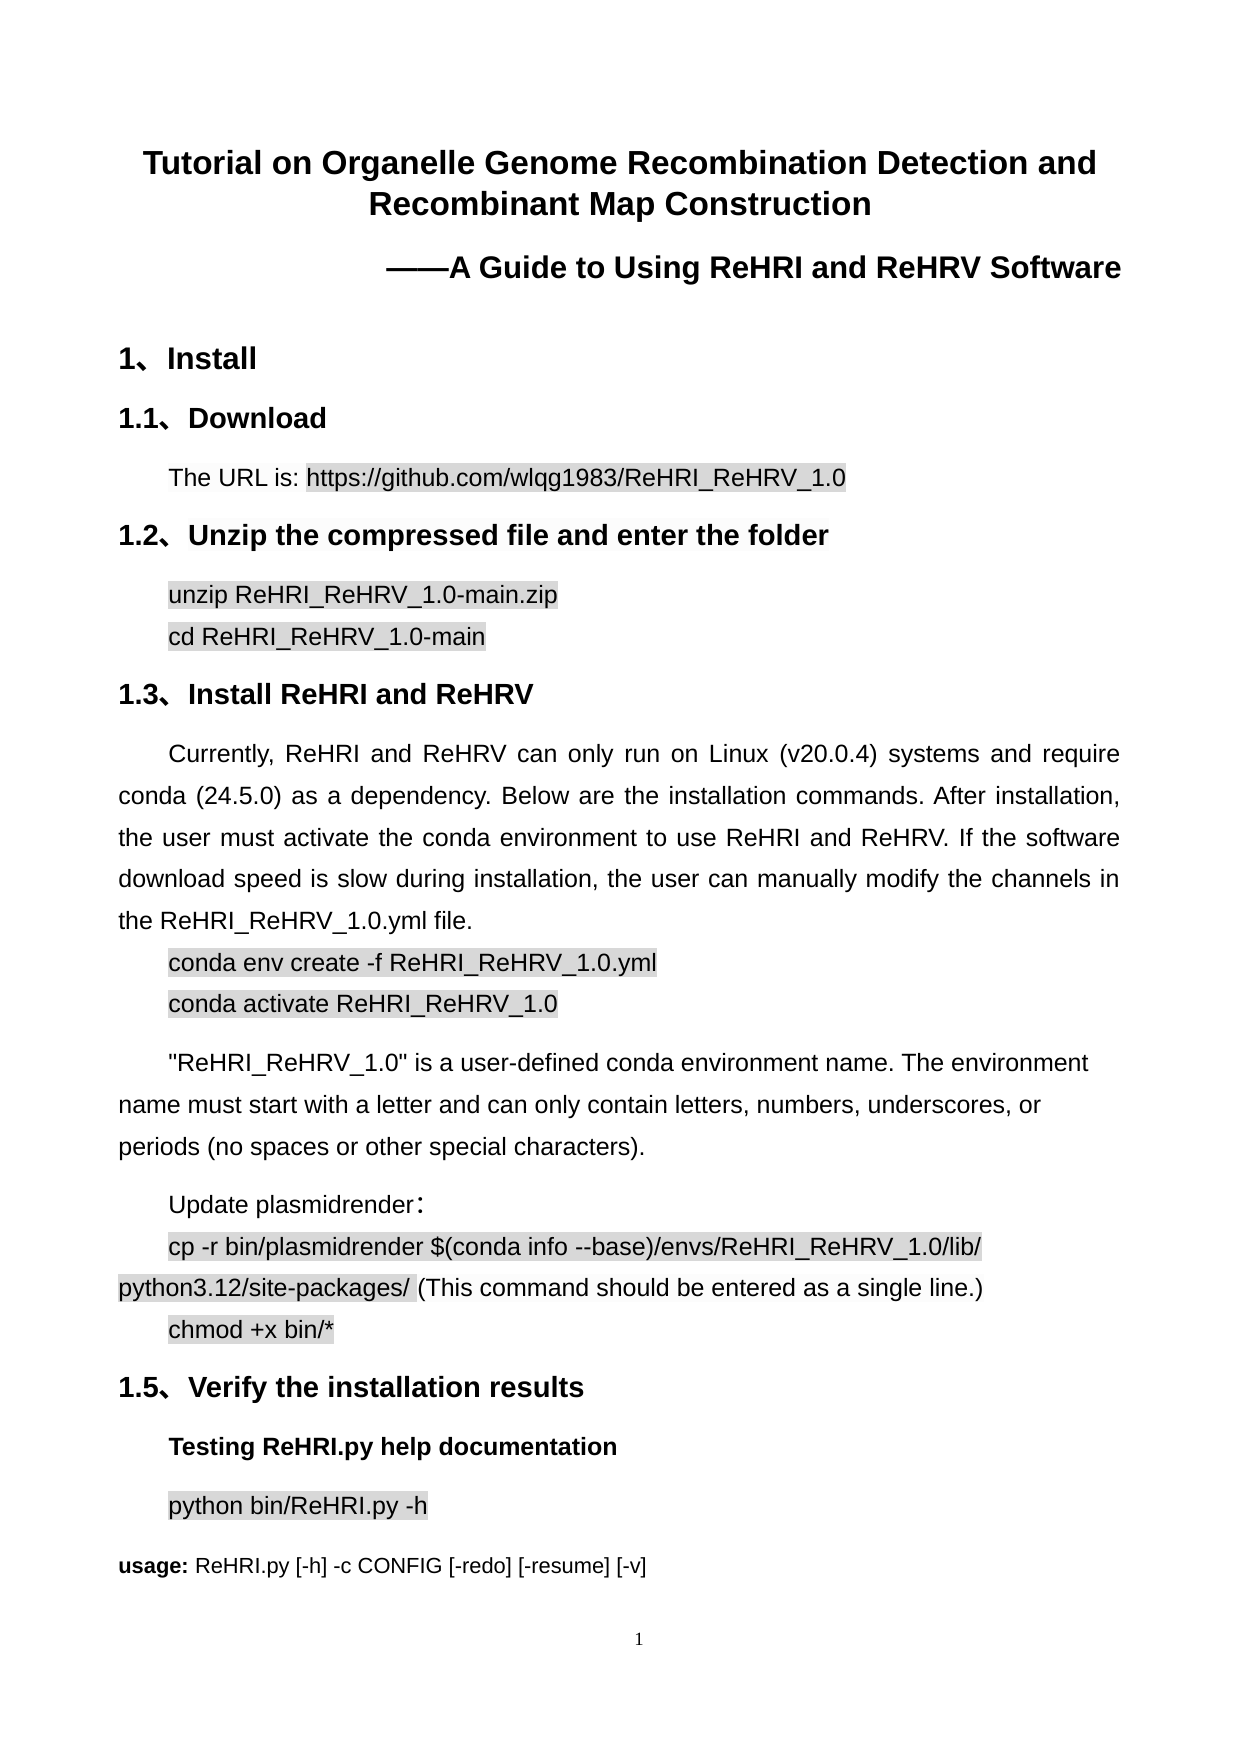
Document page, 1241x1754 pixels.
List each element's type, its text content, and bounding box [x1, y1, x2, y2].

text conda env create -f ReHRI_ReHRV_1.0.yml [118, 938, 1122, 979]
text cp -r bin/plasmidrender $(conda info --base)/envs/ReHRI_ReHRV_1.0/lib/ python3.12/site-packages/ (This command should be entered as a single line.) [118, 1222, 1122, 1305]
text unzip ReHRI_ReHRV_1.0-main.zip [118, 571, 1122, 612]
subtitle 1.3、Install ReHRI and ReHRV [118, 671, 1122, 713]
subtitle 1.1、Download [118, 395, 1122, 436]
subtitle 1、Install [118, 336, 1122, 378]
text The URL is: https://github.com/wlqg1983/ReHRI_ReHRV_1.0 [118, 453, 1122, 495]
text python bin/ReHRI.py -h [118, 1481, 1122, 1523]
text Testing ReHRI.py help documentation [118, 1422, 1122, 1464]
text usage: ReHRI.py [-h] -c CONFIG [-redo] [-resume] [-v] [118, 1540, 1122, 1581]
text "ReHRI_ReHRV_1.0" is a user-defined conda environment name. The environment name must start with a letter and can only contain letters, numbers, underscores, or periods (no spaces or other special characters). [118, 1038, 1122, 1163]
subtitle ——A Guide to Using ReHRI and ReHRV Software [118, 249, 1122, 285]
subtitle 1.2、Unzip the compressed file and enter the folder [118, 512, 1122, 554]
title Tutorial on Organelle Genome Recombination Detection and Recombinant Map Construction [118, 141, 1122, 224]
text cd ReHRI_ReHRV_1.0-main [118, 612, 1122, 654]
text Update plasmidrender： [118, 1180, 1122, 1222]
text chmod +x bin/* [118, 1305, 1122, 1347]
subtitle 1.5、Verify the installation results [118, 1364, 1122, 1406]
text Currently, ReHRI and ReHRV can only run on Linux (v20.0.4) systems and require conda (24.5.0) as a dependency. Below are the installation commands. After installation, the user must activate the conda environment to use ReHRI and ReHRV. If the software download speed is slow during installation, the user can manually modify the channels in the ReHRI_ReHRV_1.0.yml file. [118, 729, 1122, 938]
text conda activate ReHRI_ReHRV_1.0 [118, 979, 1122, 1021]
